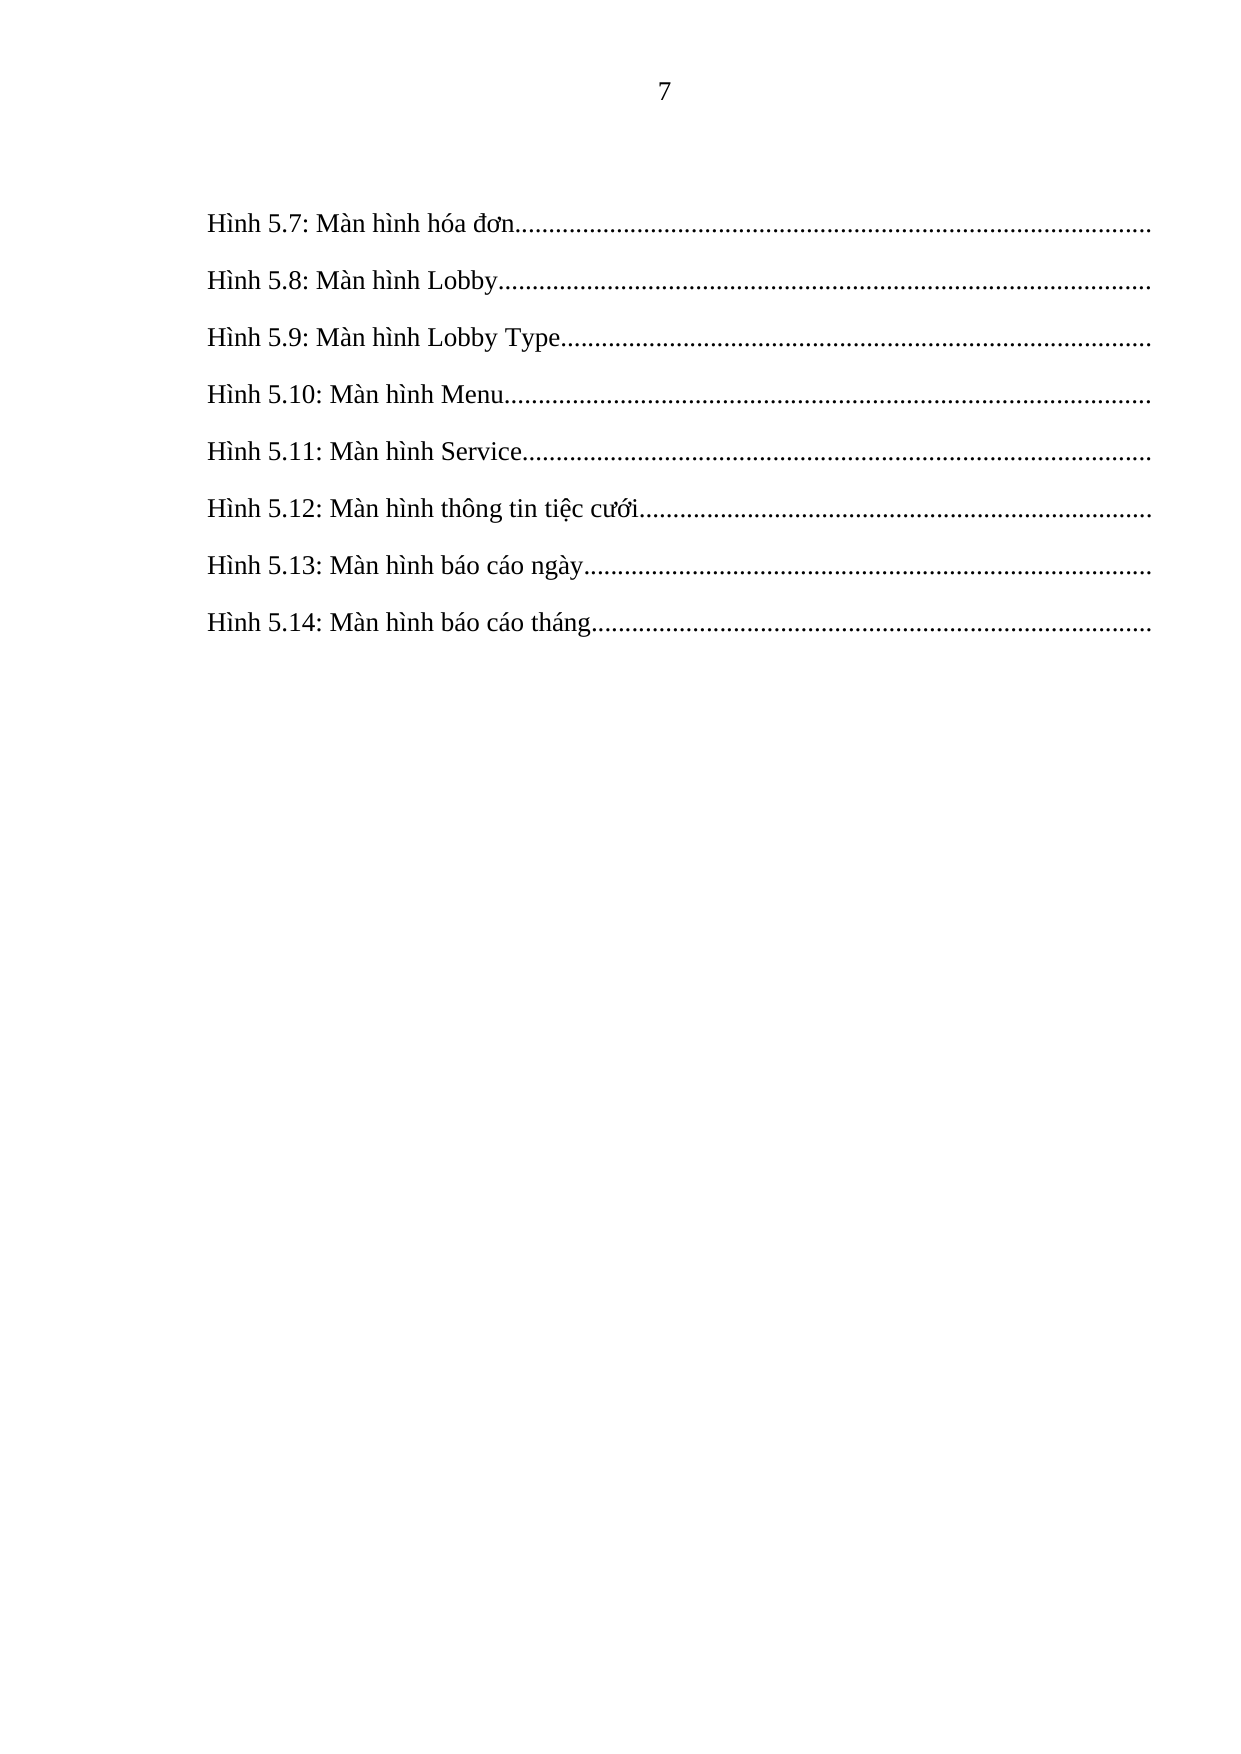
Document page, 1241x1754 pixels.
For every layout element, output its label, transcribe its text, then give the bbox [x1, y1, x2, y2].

text Hình 5.7: Màn hình hóa đơn 76 [207, 207, 1122, 238]
text Hình 5.12: Màn hình thông tin tiệc cưới 83 [207, 492, 1122, 523]
text Hình 5.13: Màn hình báo cáo ngày 86 [207, 549, 1122, 580]
text Hình 5.11: Màn hình Service 81 [207, 435, 1122, 466]
text Hình 5.8: Màn hình Lobby 78 [207, 264, 1122, 295]
text Hình 5.9: Màn hình Lobby Type 79 [207, 321, 1122, 352]
text Hình 5.14: Màn hình báo cáo tháng 87 [207, 606, 1122, 637]
text Hình 5.10: Màn hình Menu 80 [207, 378, 1122, 409]
